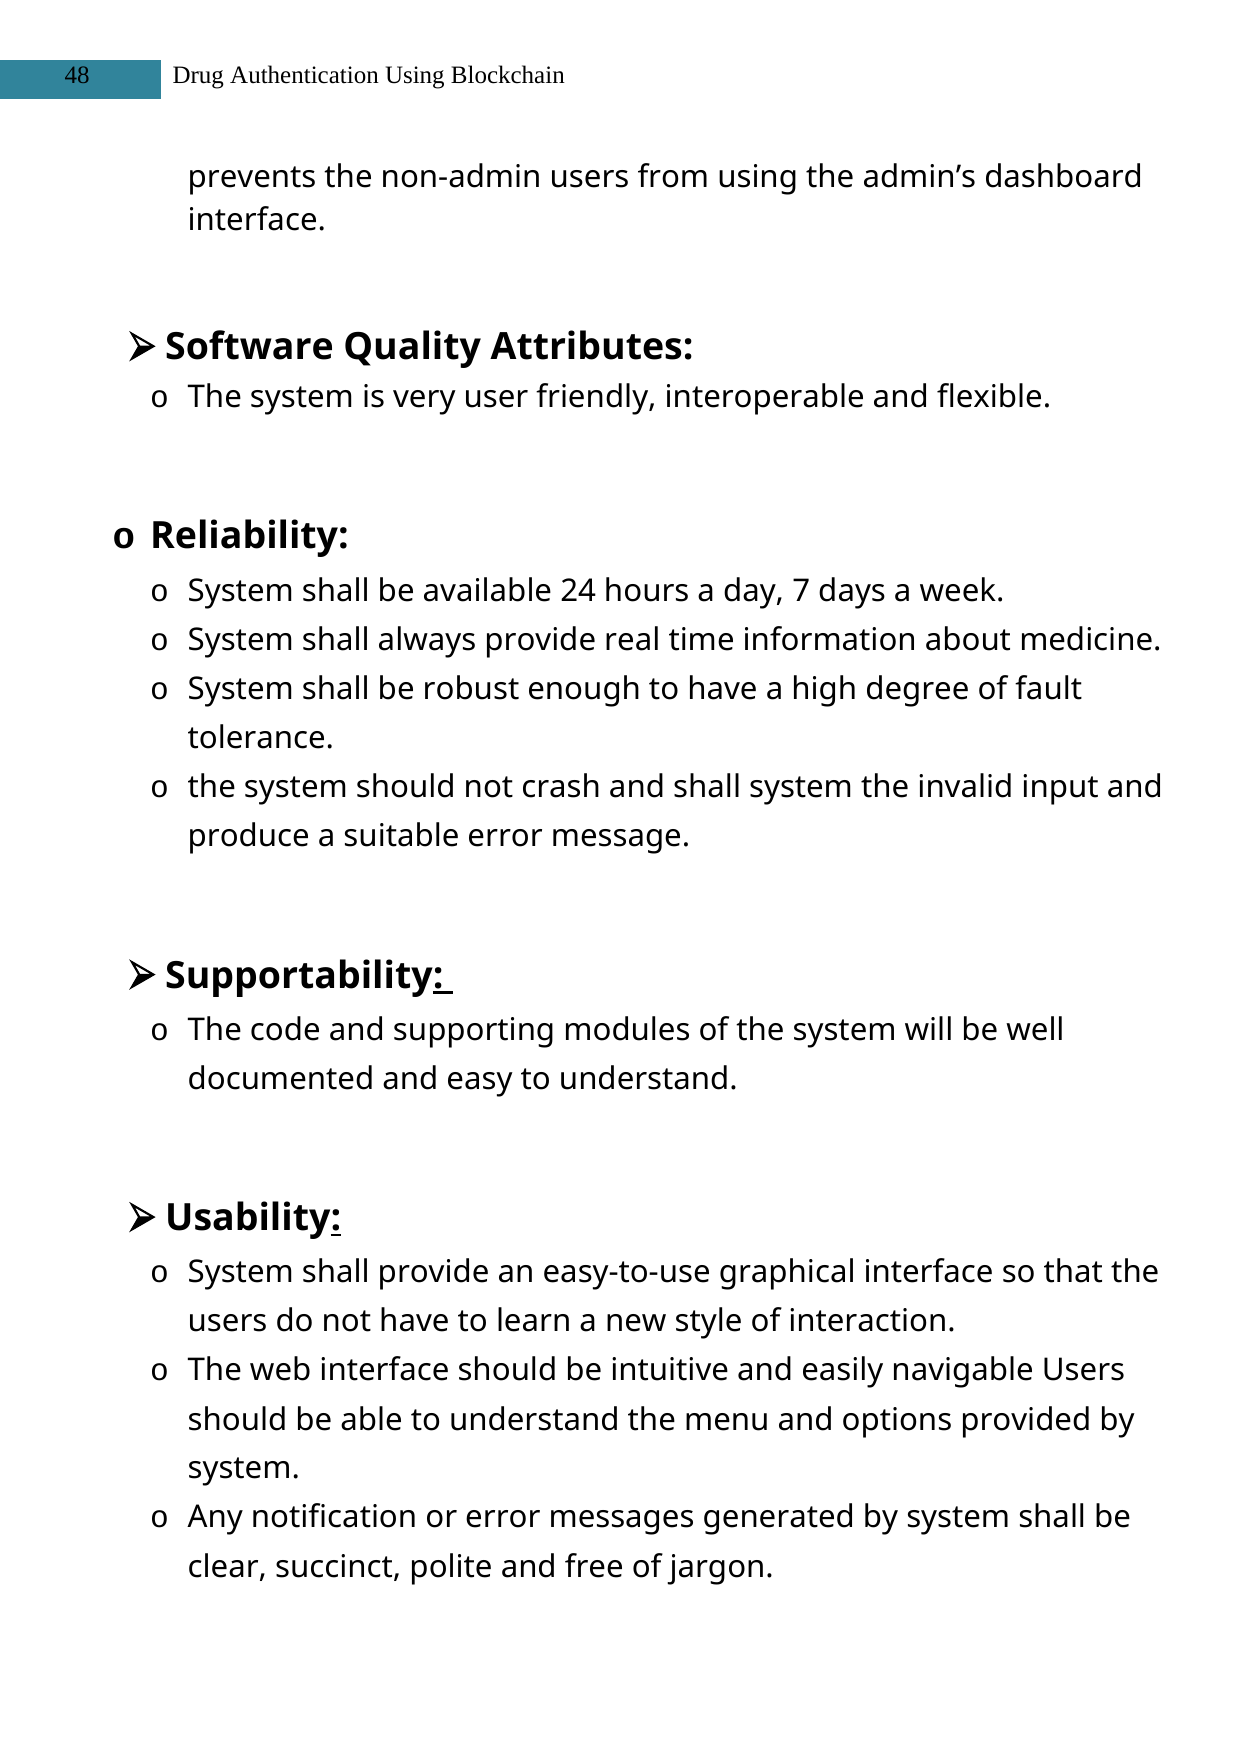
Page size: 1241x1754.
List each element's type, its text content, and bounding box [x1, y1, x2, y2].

list System shall be robust enough to have a high degree of fault tolerance. [150, 666, 1165, 758]
list System shall provide an easy-to-use graphical interface so that the users do not have to learn a new style of interaction. [150, 1249, 1165, 1341]
list Supportability: [127, 948, 1165, 999]
list Any notification or error messages generated by system shall be clear, succinct, polite and free of jargon. [150, 1494, 1165, 1586]
list System shall be available 24 hours a day, 7 days a week. [150, 568, 1165, 611]
list System shall always provide real time information about medicine. [150, 617, 1165, 660]
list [150, 154, 1165, 239]
list Software Quality Attributes: [127, 319, 1165, 371]
list The system is very user friendly, interoperable and flexible. [150, 374, 1165, 416]
list The code and supporting modules of the system will be well documented and easy to understand. [150, 1007, 1165, 1098]
list Usability: [127, 1191, 1165, 1242]
list Reliability: [112, 509, 1165, 560]
list The web interface should be intuitive and easily navigable Users should be able to understand the menu and options provided by system. [150, 1347, 1165, 1488]
list the system should not crash and shall system the invalid input and produce a suitable error message. [150, 764, 1165, 856]
